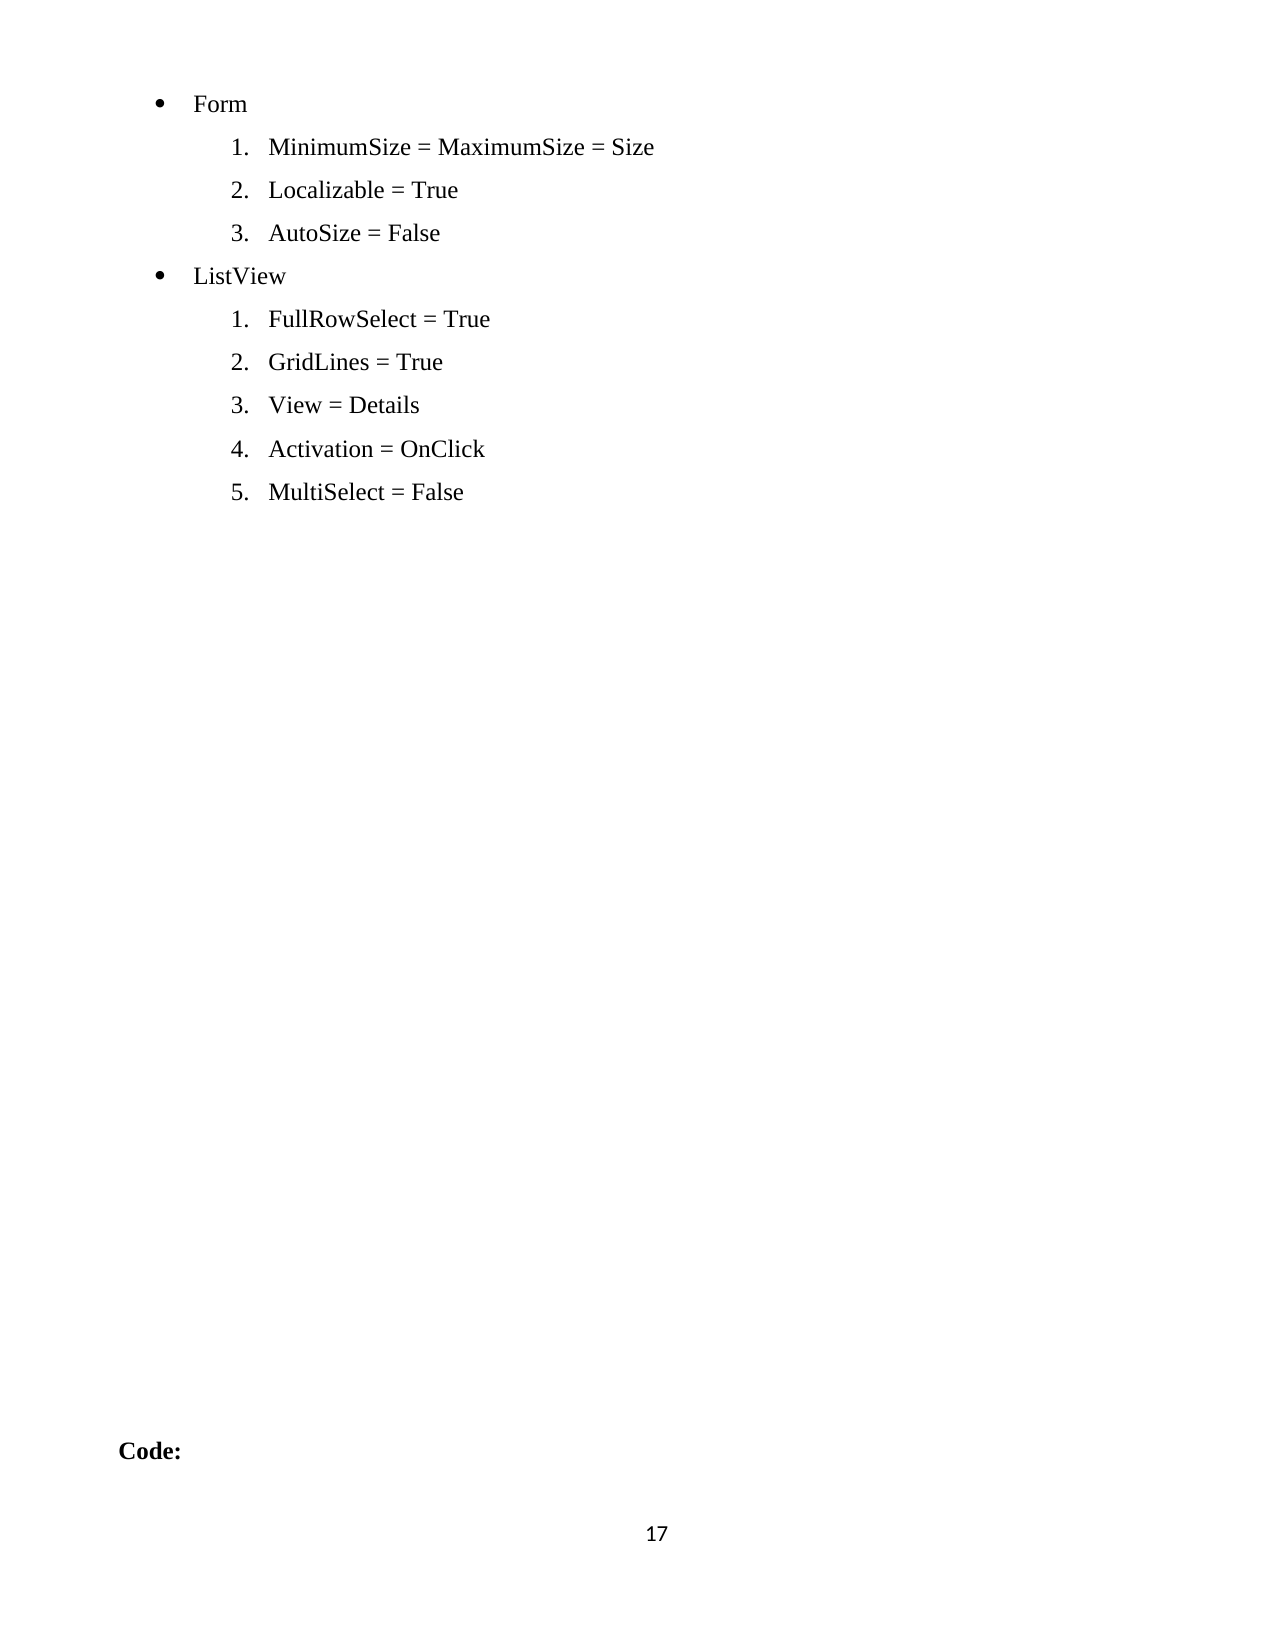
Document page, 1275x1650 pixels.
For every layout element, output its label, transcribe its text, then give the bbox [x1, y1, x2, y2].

list MinimumSize = MaximumSize = Size [231, 132, 1157, 161]
list ListView [156, 261, 1157, 290]
list Form [156, 89, 1157, 117]
text Code: [118, 1436, 1157, 1465]
list GridLines = True [231, 347, 1157, 376]
list Activation = OnClick [231, 434, 1157, 462]
list AutoSize = False [231, 218, 1157, 247]
list MultiSelect = False [231, 477, 1157, 506]
list View = Details [231, 391, 1157, 419]
list Localizable = True [231, 175, 1157, 204]
list FullRowSelect = True [231, 304, 1157, 333]
